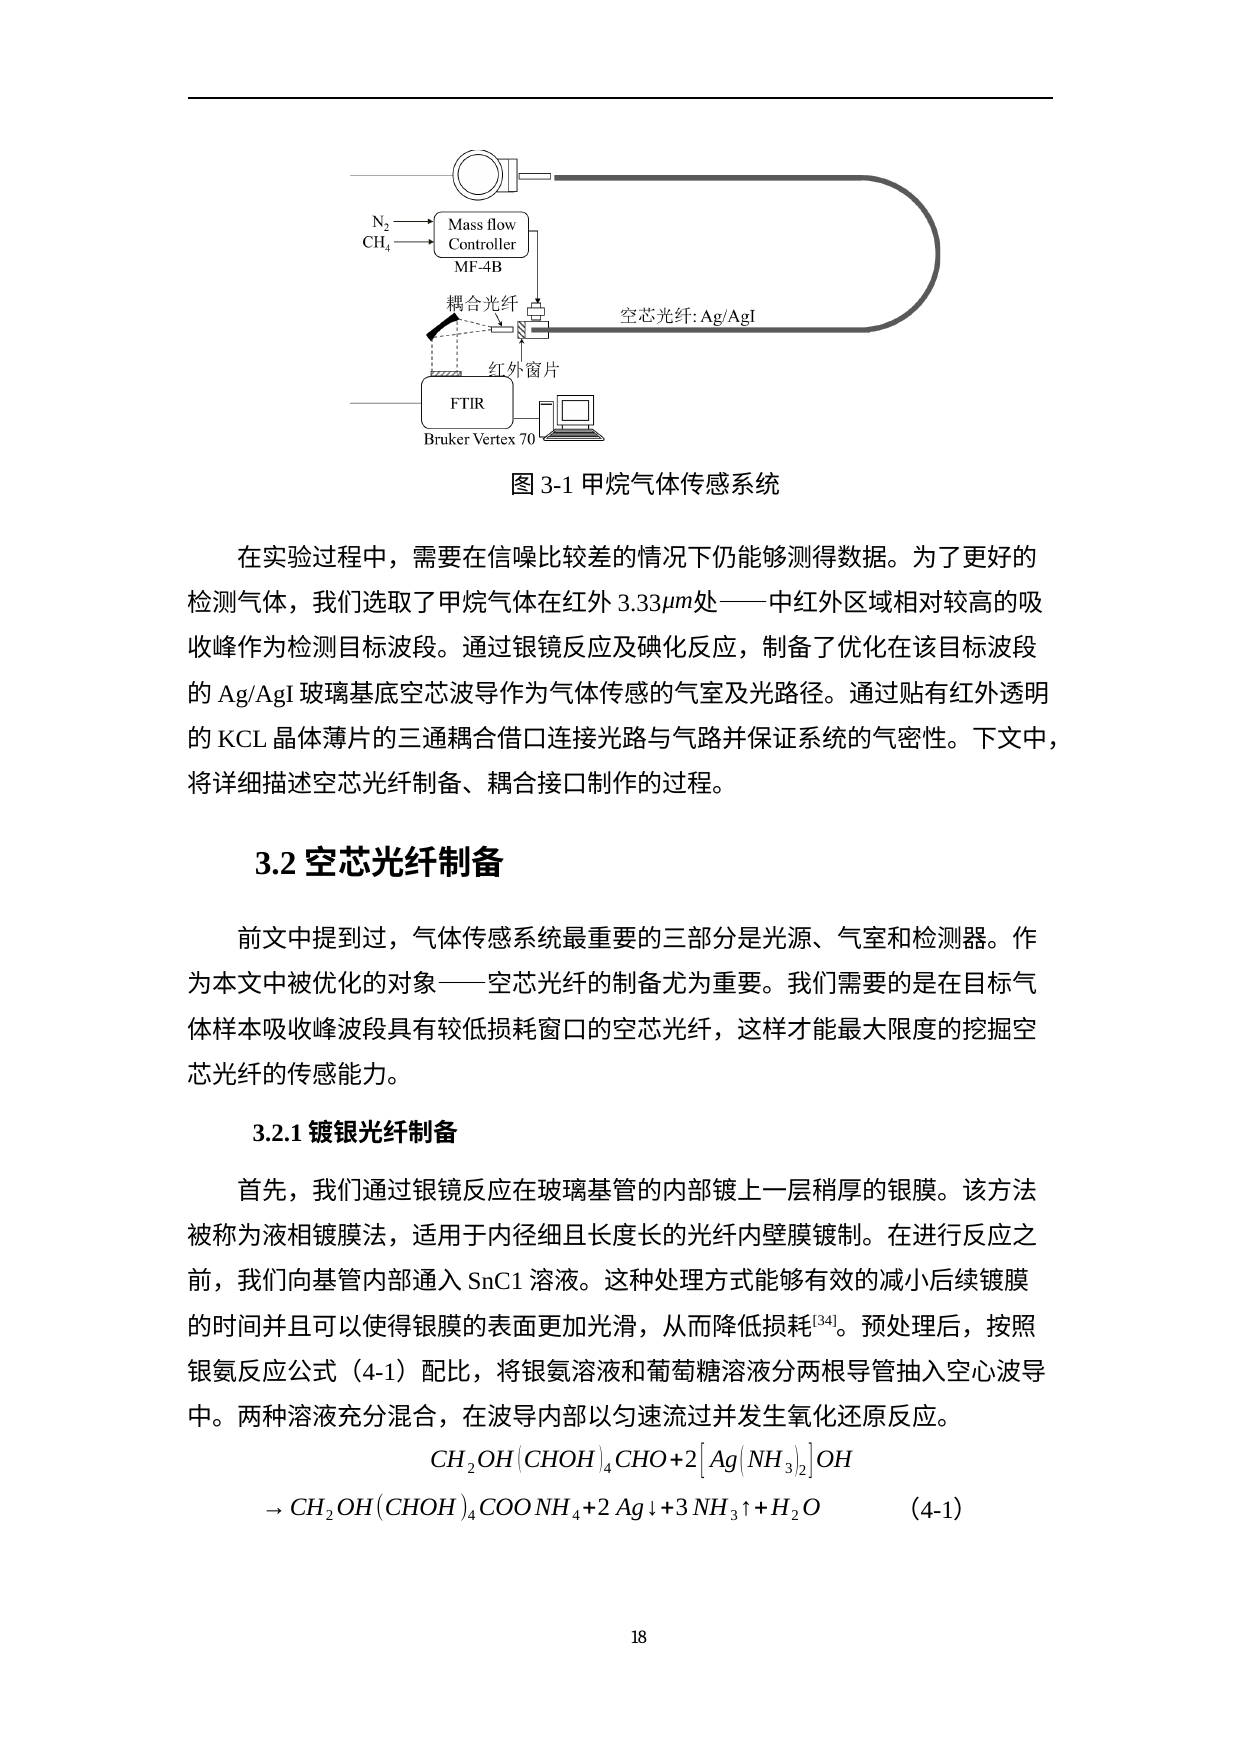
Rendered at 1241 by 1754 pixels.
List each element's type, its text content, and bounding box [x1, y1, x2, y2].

text 首先，我们通过银镜反应在玻璃基管的内部镀上一层稍厚的银膜。该方法被称为液相镀膜法，适用于内径细且长度长的光纤内壁膜镀制。在进行反应之前，我们向基管内部通入SnC1 溶液。这种处理方式能够有效的减小后续镀膜的时间并且可以使得银膜的表面更加光滑，从而降低损耗[34]。预处理后，按照银氨反应公式（4-1）配比，将银氨溶液和葡萄糖溶液分两根导管抽入空心波导中。两种溶液充分混合，在波导内部以匀速流过并发生氧化还原反应。 [187, 1170, 1053, 1433]
text （4-1） [187, 1442, 1053, 1526]
subtitle 3.2 空芯光纤制备 [187, 836, 1053, 884]
subtitle 3.2.1 镀银光纤制备 [202, 1112, 1053, 1148]
picture [350, 150, 941, 458]
text 图3-1 甲烷气体传感系统 [187, 464, 1053, 501]
text 前文中提到过，气体传感系统最重要的三部分是光源、气室和检测器。作为本文中被优化的对象——空芯光纤的制备尤为重要。我们需要的是在目标气体样本吸收峰波段具有较低损耗窗口的空芯光纤，这样才能最大限度的挖掘空芯光纤的传感能力。 [187, 918, 1053, 1091]
text 在实验过程中，需要在信噪比较差的情况下仍能够测得数据。为了更好的检测气体，我们选取了甲烷气体在红外3.33处——中红外区域相对较高的吸收峰作为检测目标波段。通过银镜反应及碘化反应，制备了优化在该目标波段的Ag/AgI玻璃基底空芯波导作为气体传感的气室及光路径。通过贴有红外透明的KCL晶体薄片的三通耦合借口连接光路与气路并保证系统的气密性。下文中，将详细描述空芯光纤制备、耦合接口制作的过程。 [187, 537, 1053, 800]
